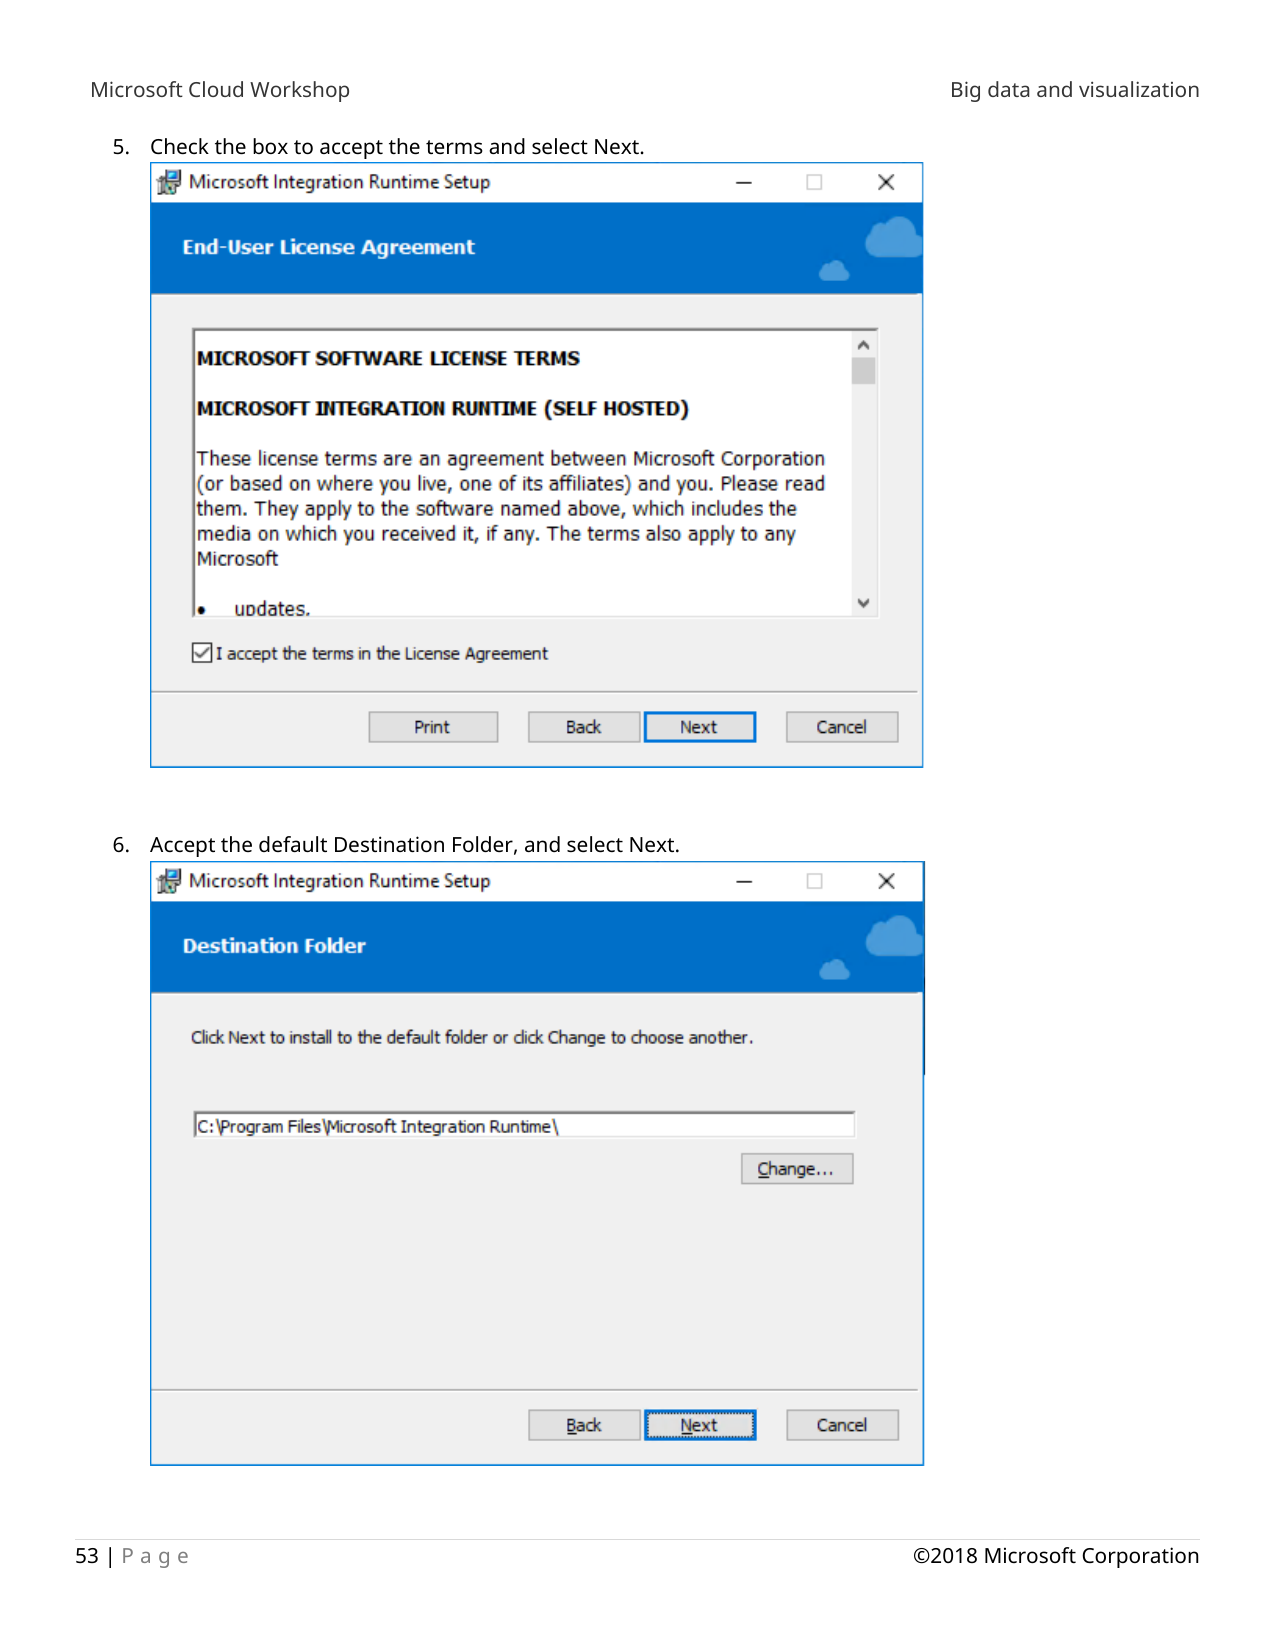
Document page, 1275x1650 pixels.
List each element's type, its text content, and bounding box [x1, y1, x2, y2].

picture [150, 162, 924, 768]
picture [150, 861, 926, 1466]
